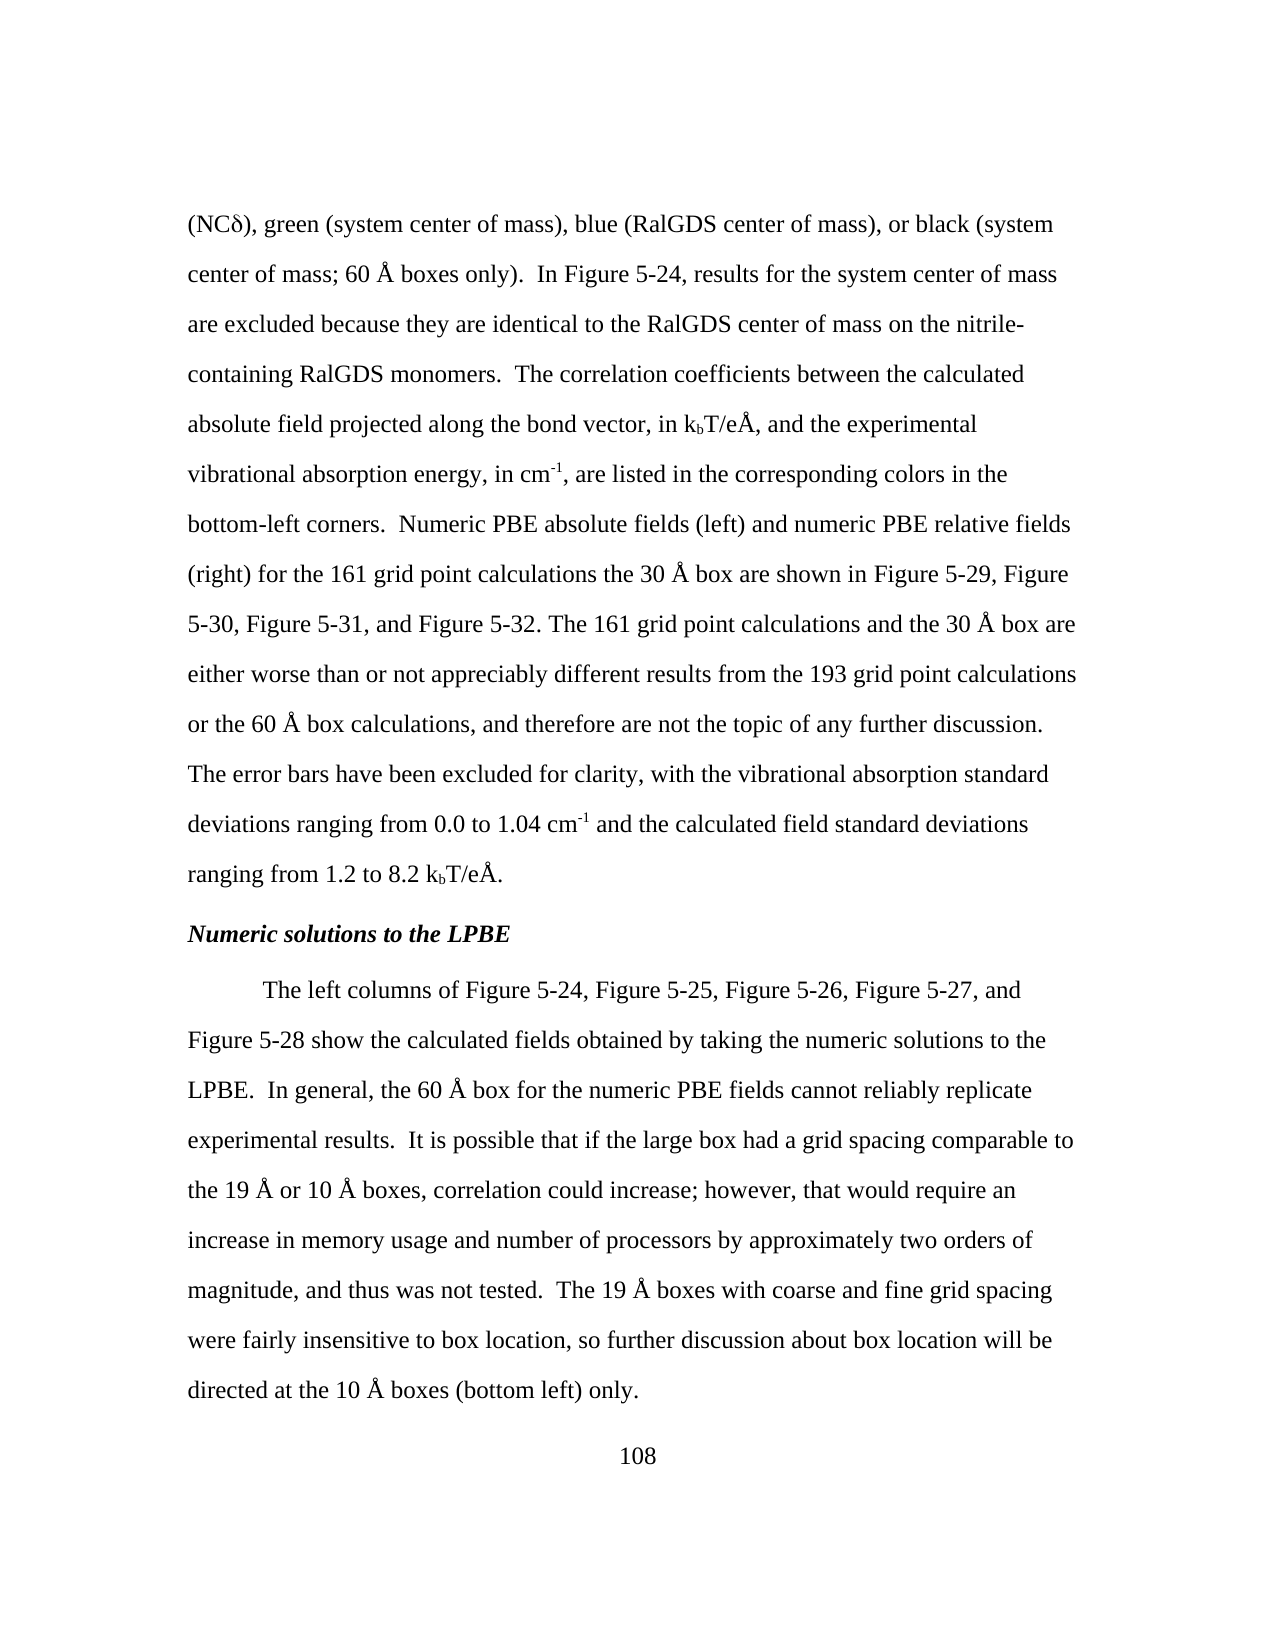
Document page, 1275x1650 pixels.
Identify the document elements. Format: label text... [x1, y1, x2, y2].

subtitle Numeric solutions to the LPBE [187, 919, 1087, 947]
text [187, 187, 1087, 887]
